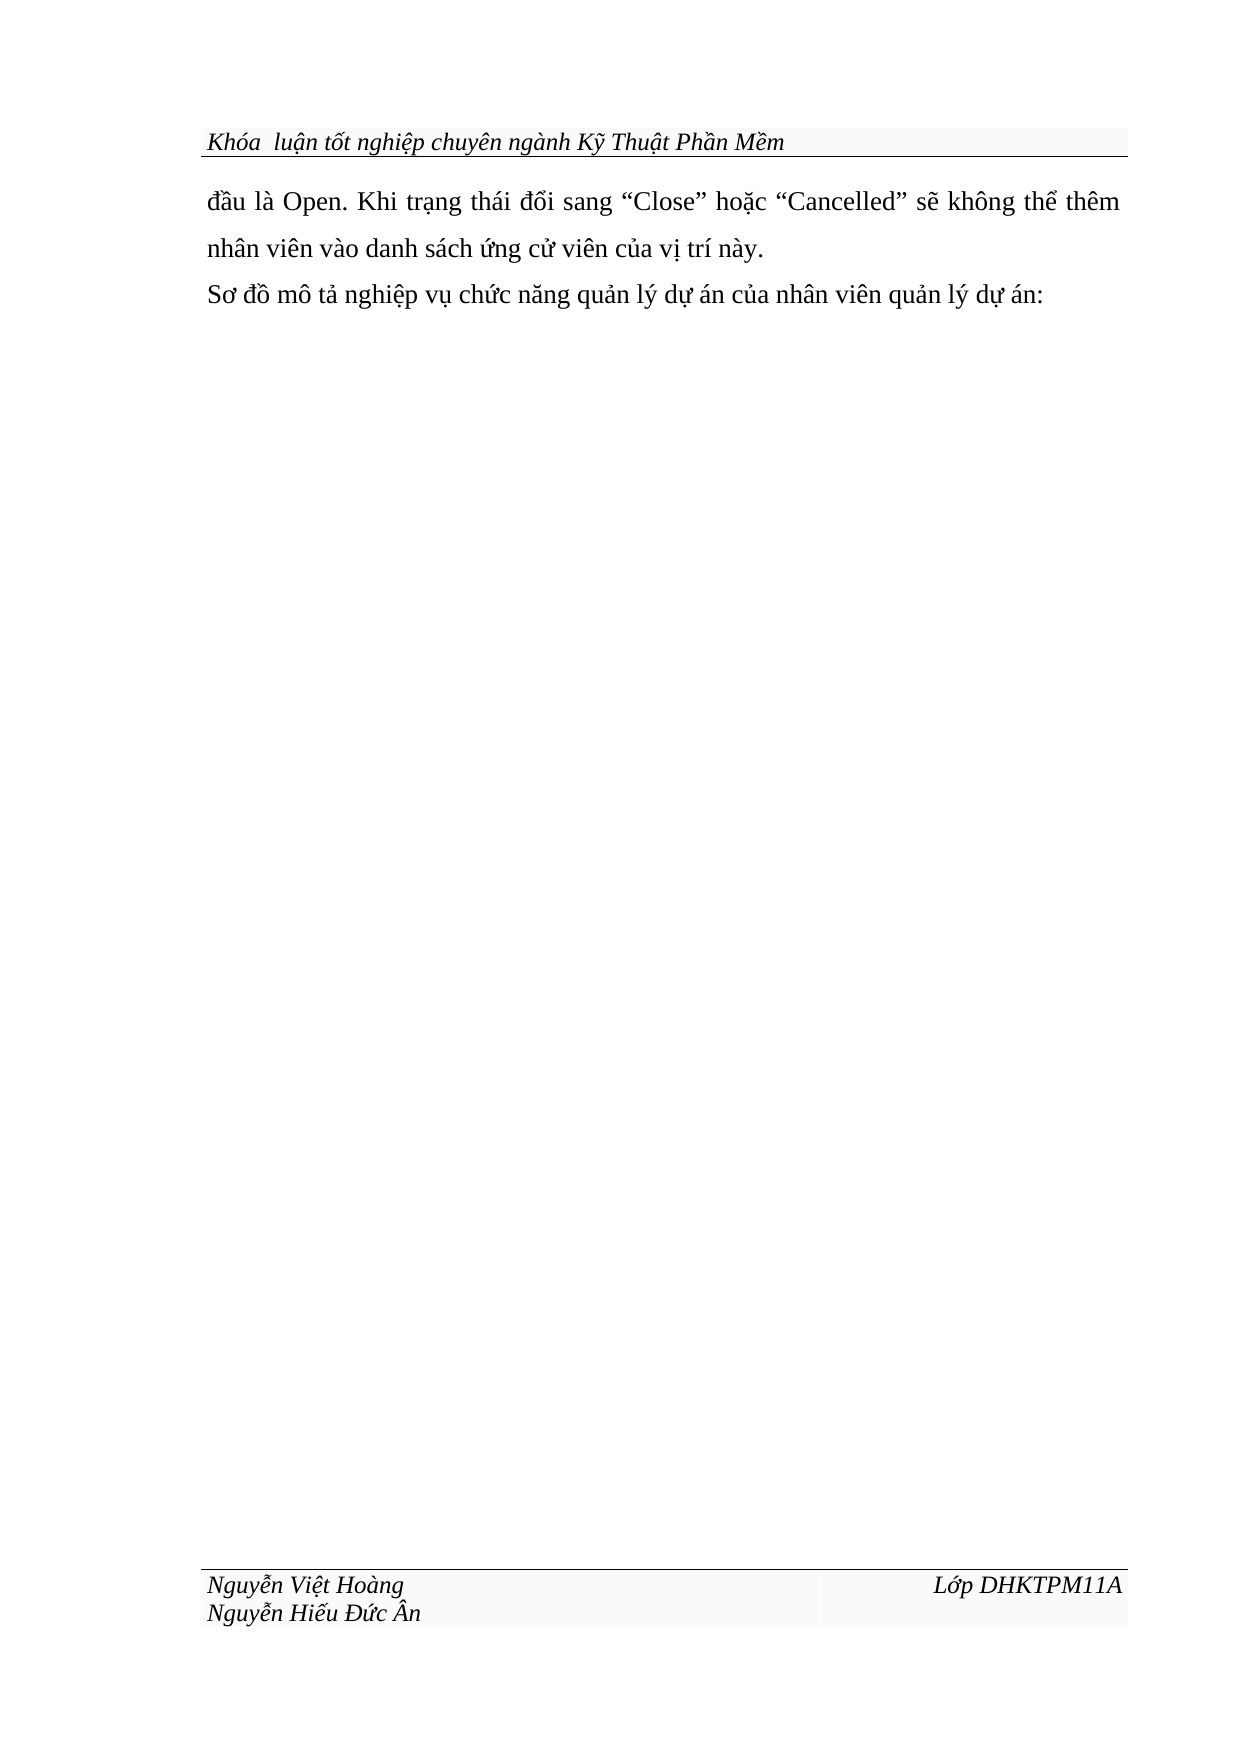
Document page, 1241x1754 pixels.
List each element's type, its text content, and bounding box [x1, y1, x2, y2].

text Sơ đồ mô tả nghiệp vụ chức năng quản lý dự án của nhân viên quản lý dự án: [207, 279, 1122, 310]
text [207, 185, 1122, 263]
